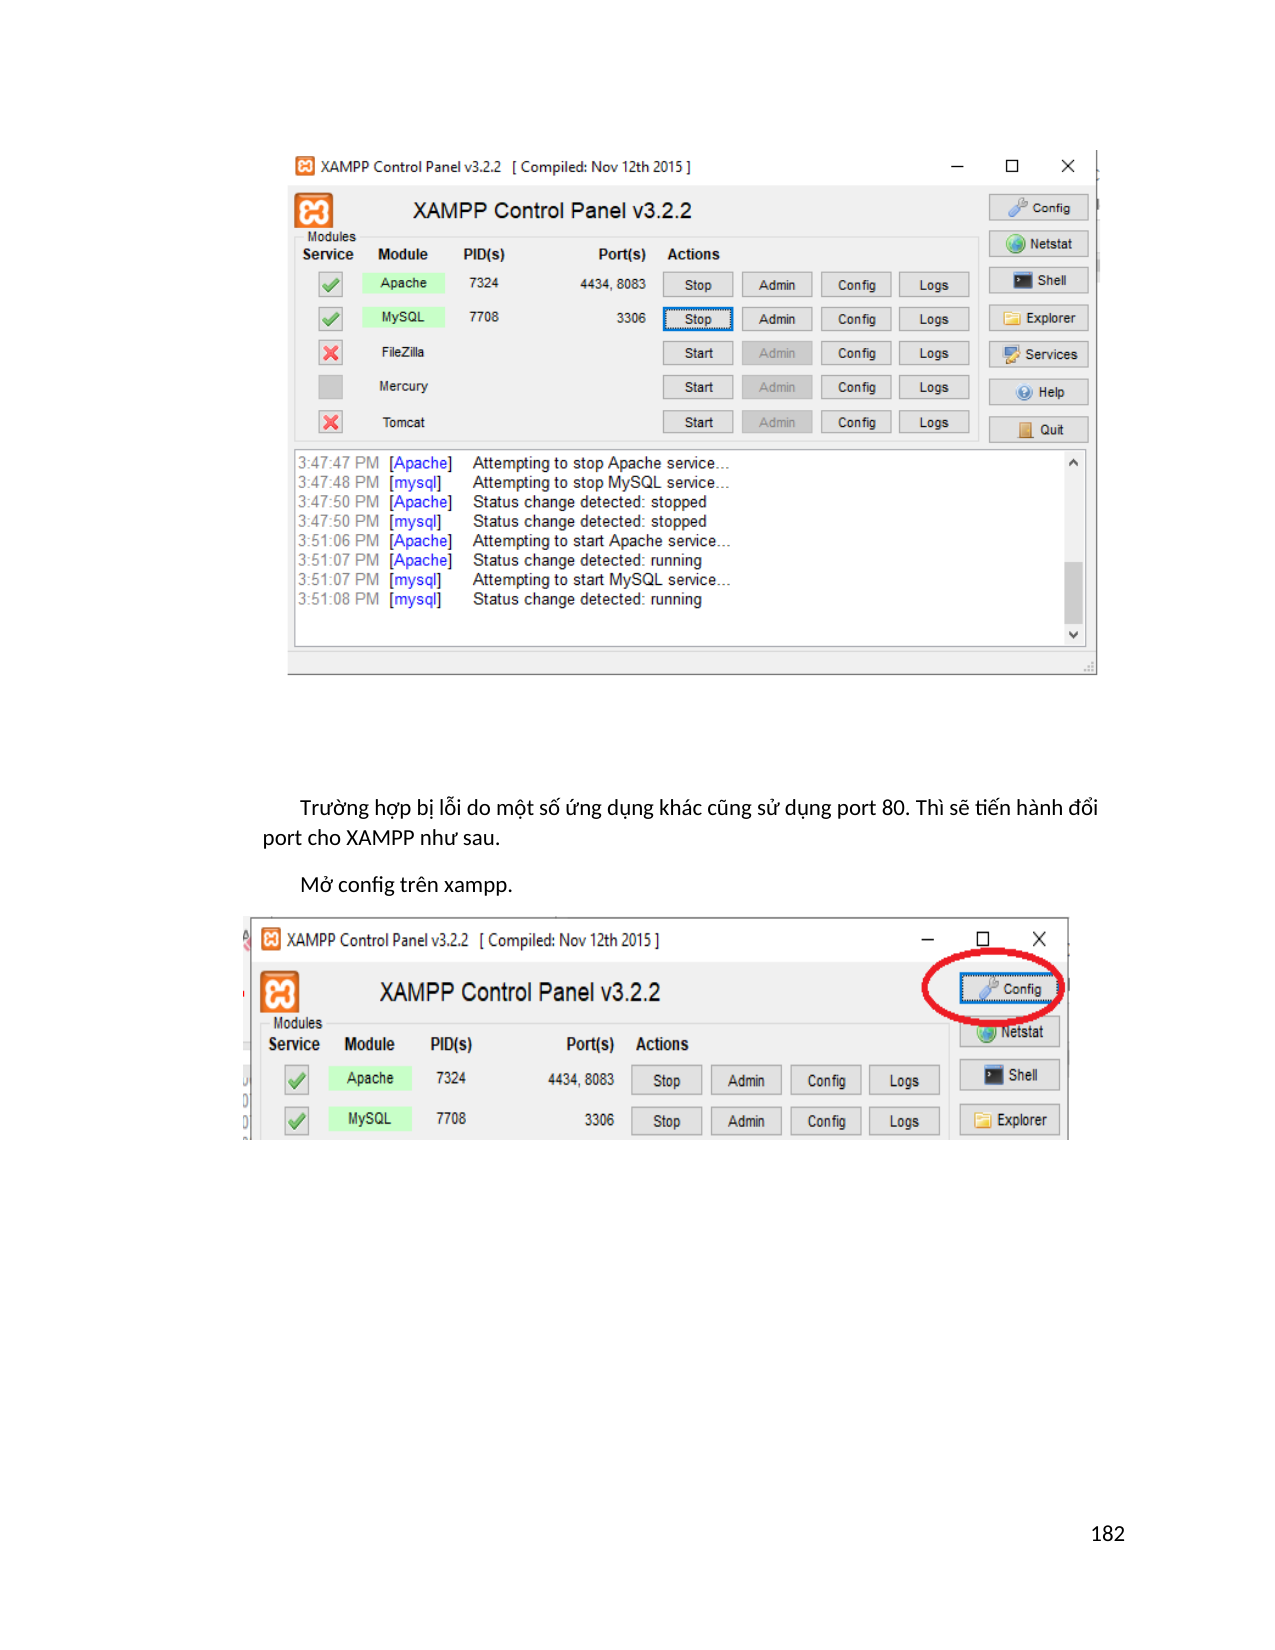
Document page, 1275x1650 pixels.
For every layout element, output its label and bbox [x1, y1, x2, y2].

picture [243, 916, 1070, 1140]
picture [287, 150, 1100, 680]
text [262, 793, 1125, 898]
